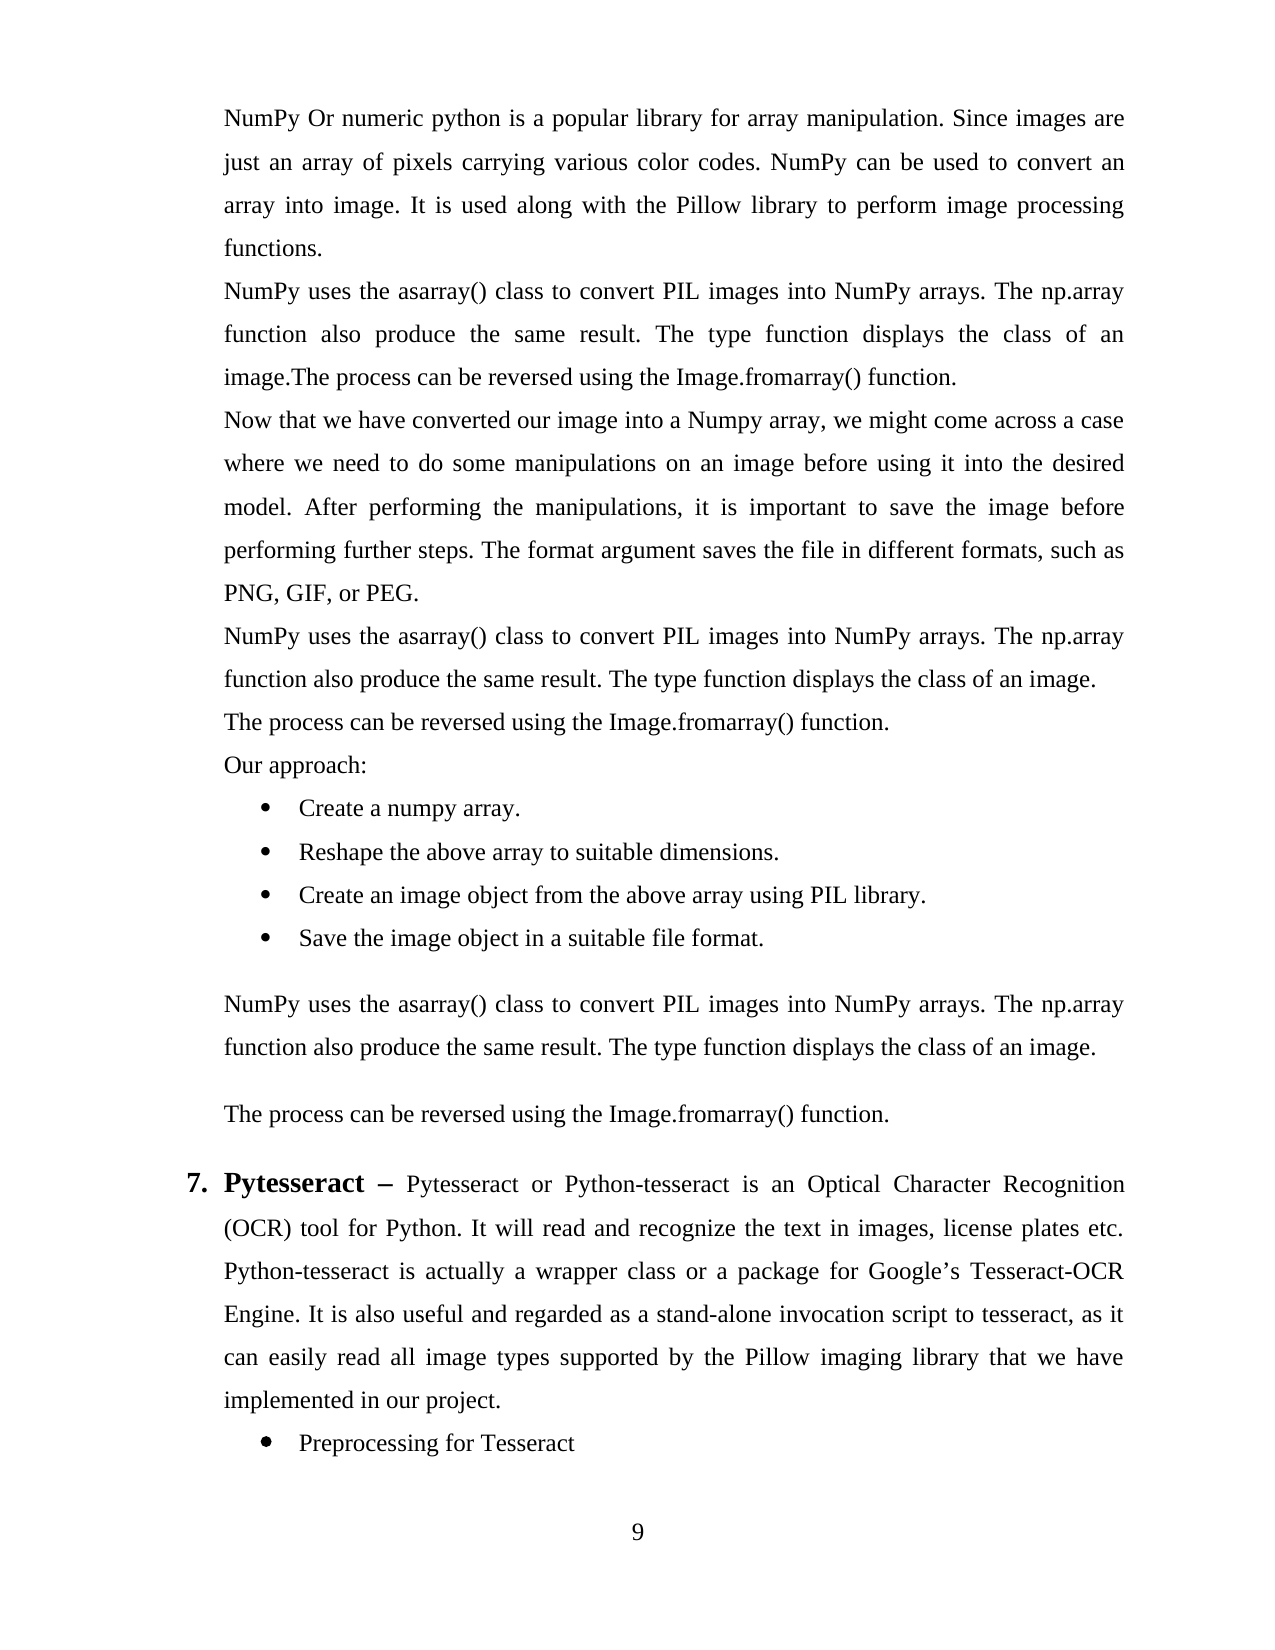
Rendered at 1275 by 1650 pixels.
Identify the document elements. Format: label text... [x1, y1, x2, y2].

list NumPy Or numeric python is a popular library for array manipulation. Since images are just an array of pixels carrying various color codes. NumPy can be used to convert an array into image. It is used along with the Pillow library to perform image processing functions. [223, 103, 1126, 262]
list NumPy uses the asarray() class to convert PIL images into NumPy arrays. The np.array function also produce the same result. The type function displays the class of an image. [223, 621, 1126, 693]
text The process can be reversed using the Image.fromarray() function. [223, 1099, 1126, 1127]
list Our approach: [223, 750, 1126, 779]
list Preprocessing for Tesseract [261, 1428, 1126, 1458]
list Now that we have converted our image into a Numpy array, we might come across a case where we need to do some manipulations on an image before using it into the desired model. After performing the manipulations, it is important to save the image before performing further steps. The format argument saves the file in different formats, such as PNG, GIF, or PEG. [223, 405, 1126, 607]
list Save the image object in a suitable file format. [261, 923, 1126, 952]
list The process can be reversed using the Image.fromarray() function. [223, 707, 1126, 736]
list NumPy uses the asarray() class to convert PIL images into NumPy arrays. The np.array function also produce the same result. The type function displays the class of an image.The process can be reversed using the Image.fromarray() function. [223, 276, 1126, 391]
list Create a numpy array. [261, 793, 1126, 822]
list Pytesseract – Pytesseract or Python-tesseract is an Optical Character Recognition (OCR) tool for Python. It will read and recognize the text in images, license plates etc. Python-tesseract is actually a wrapper class or a package for Google’s Tesseract-OCR Engine. It is also useful and regarded as a stand-alone invocation script to tesseract, as it can easily read all image types supported by the Pillow imaging library that we have implemented in our project. [186, 1165, 1126, 1414]
list Reshape the above array to suitable dimensions. [261, 837, 1126, 865]
list Create an image object from the above array using PIL library. [261, 880, 1126, 908]
text NumPy uses the asarray() class to convert PIL images into NumPy arrays. The np.array function also produce the same result. The type function displays the class of an image. [223, 989, 1126, 1061]
